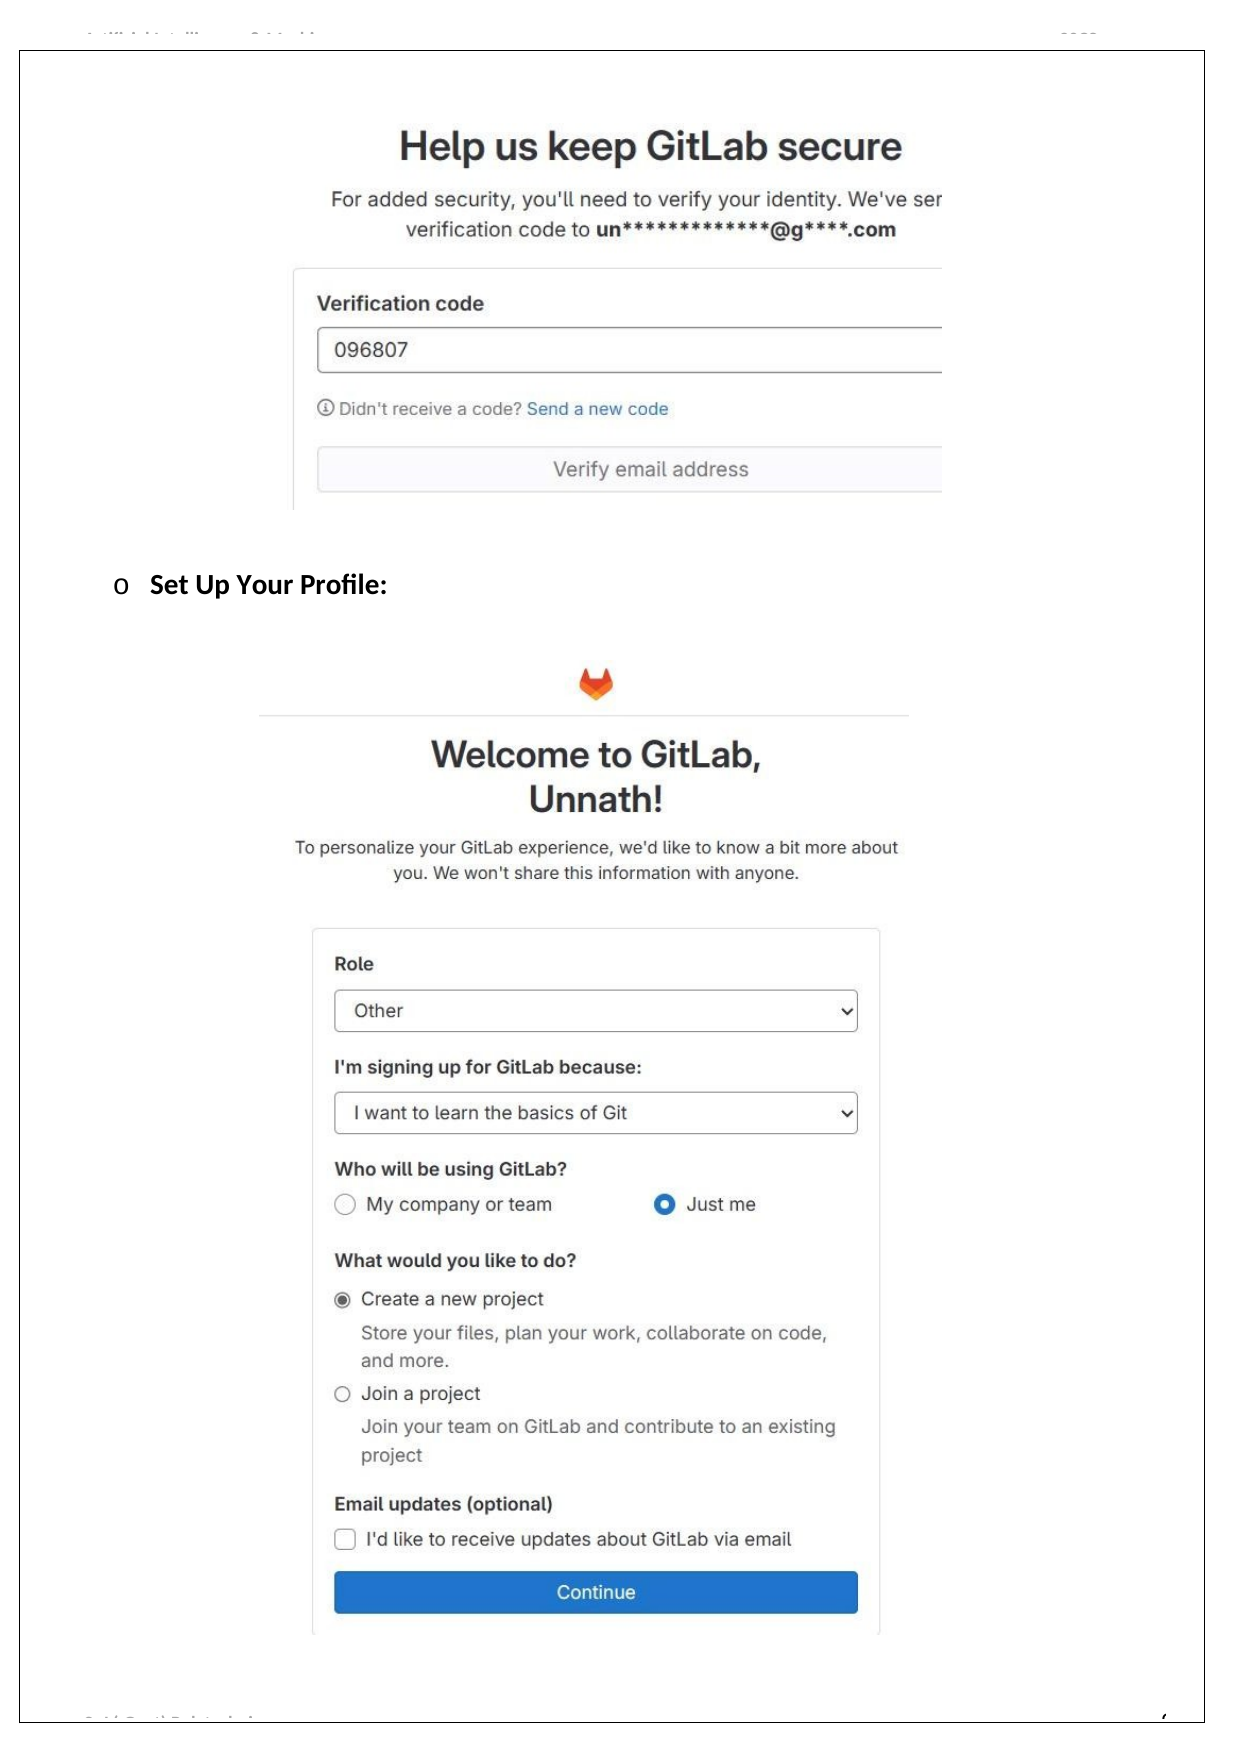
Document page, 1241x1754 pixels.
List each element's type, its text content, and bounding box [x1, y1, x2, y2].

picture [259, 660, 909, 1635]
picture [286, 123, 942, 510]
subtitle Set Up Your Profile: [112, 566, 1204, 603]
